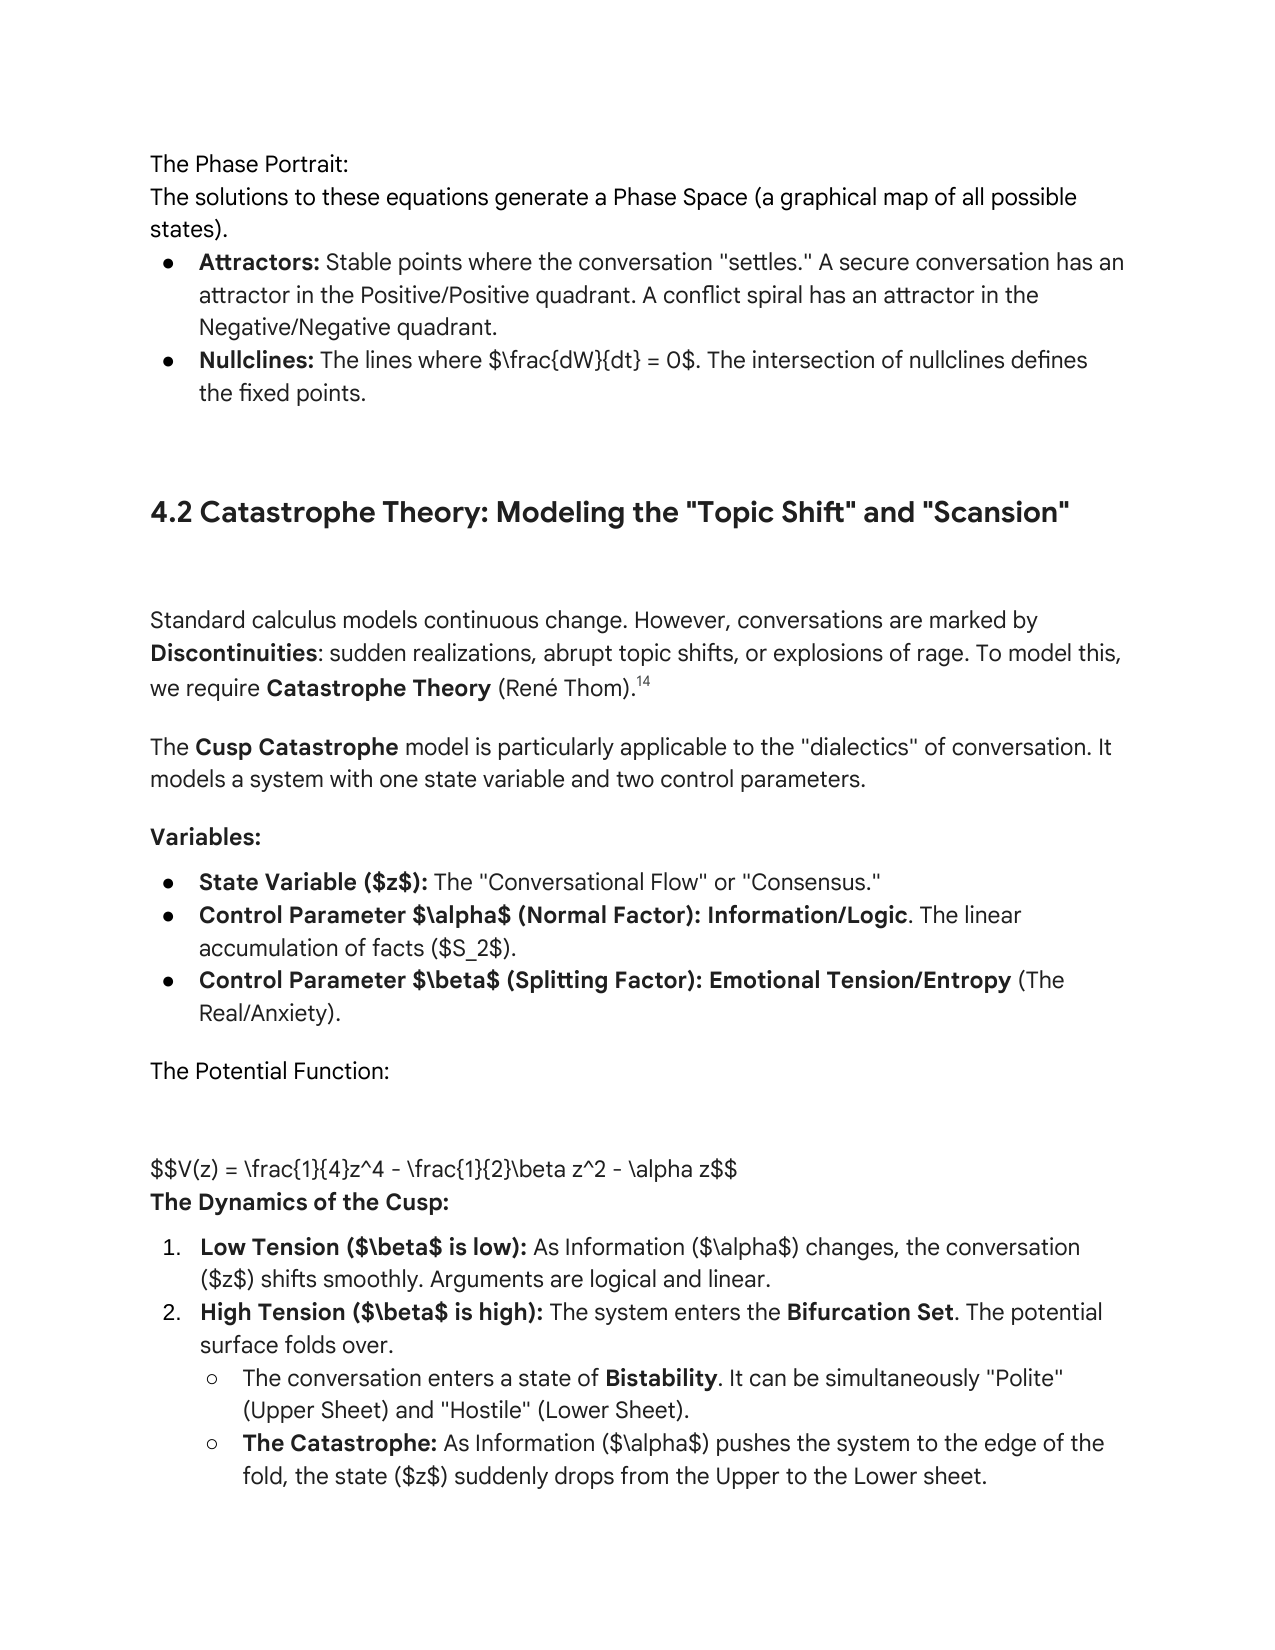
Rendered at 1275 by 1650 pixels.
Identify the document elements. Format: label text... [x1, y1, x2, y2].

list Attractors: Stable points where the conversation "settles." A secure conversation has an attractor in the Positive/Positive quadrant. A conflict spiral has an attractor in the Negative/Negative quadrant. [161, 248, 1125, 342]
text The Potential Function: [150, 1057, 1125, 1086]
list Nullclines: The lines where $\frac{dW}{dt} = 0$. The intersection of nullclines defines the fixed points. [161, 346, 1125, 408]
text Variables: [150, 823, 1125, 852]
text The Dynamics of the Cusp: [150, 1188, 1125, 1217]
list Control Parameter $\alpha$ (Normal Factor): Information/Logic. The linear accumulation of facts ($S_2$). [161, 901, 1125, 963]
list Control Parameter $\beta$ (Splitting Factor): Emotional Tension/Entropy (The Real/Anxiety). [161, 967, 1125, 1028]
text The Phase Portrait: [150, 150, 1125, 179]
list Low Tension ($\beta$ is low): As Information ($\alpha$) changes, the conversation ($z$) shifts smoothly. Arguments are logical and linear. [162, 1233, 1125, 1294]
list The Catastrophe: As Information ($\alpha$) pushes the system to the edge of the fold, the state ($z$) suddenly drops from the Upper to the Lower sheet. [205, 1429, 1125, 1491]
list The conversation enters a state of Bistability. It can be simultaneously "Polite" (Upper Sheet) and "Hostile" (Lower Sheet). [205, 1364, 1125, 1425]
list High Tension ($\beta$ is high): The system enters the Bifurcation Set. The potential surface folds over. [162, 1298, 1125, 1360]
text $$V(z) = \frac{1}{4}z^4 - \frac{1}{2}\beta z^2 - \alpha z$$ [150, 1155, 1125, 1184]
text The Cusp Catastrophe model is particularly applicable to the "dialectics" of conversation. It models a system with one state variable and two control parameters. [150, 733, 1125, 794]
list State Variable ($z$): The "Conversational Flow" or "Consensus." [161, 868, 1125, 897]
text The solutions to these equations generate a Phase Space (a graphical map of all possible states). [150, 183, 1125, 244]
text Standard calculus models continuous change. However, conversations are marked by Discontinuities: sudden realizations, abrupt topic shifts, or explosions of rage. To model this, we require Catastrophe Theory (René Thom).14 [150, 606, 1125, 703]
subtitle 4.2 Catastrophe Theory: Modeling the "Topic Shift" and "Scansion" [150, 494, 1125, 531]
